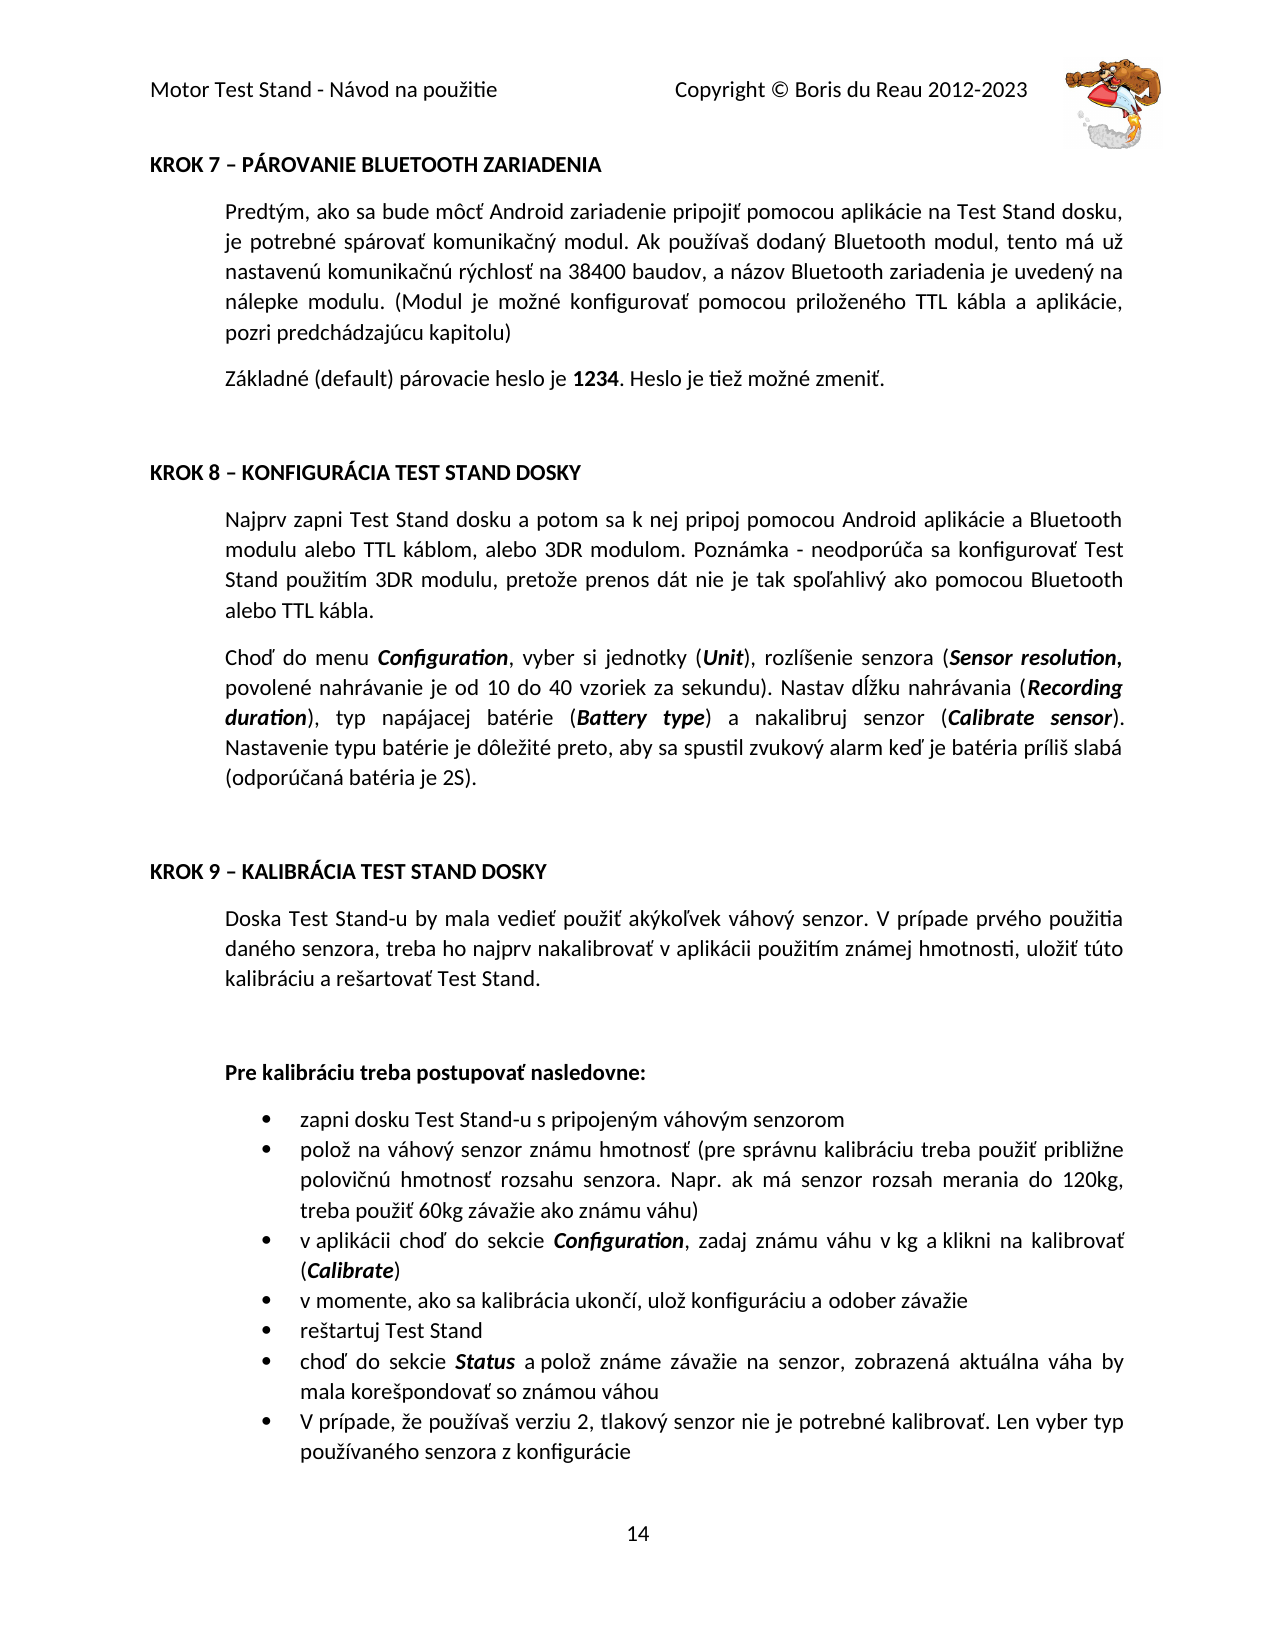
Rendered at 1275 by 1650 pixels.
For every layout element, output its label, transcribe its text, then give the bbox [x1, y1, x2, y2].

list reštartuj Test Stand [262, 1317, 1125, 1345]
list v aplikácii choď do sekcie Configuration, zadaj známu váhu v kg a klikni na kalibrovať (Calibrate) [262, 1226, 1125, 1284]
text KROK 7 – PÁROVANIE BLUETOOTH ZARIADENIA [150, 150, 1125, 178]
text KROK 8 – KONFIGURÁCIA TEST STAND DOSKY [150, 458, 1125, 486]
list v momente, ako sa kalibrácia ukončí, ulož konfiguráciu a odober závažie [262, 1286, 1125, 1314]
text Základné (default) párovacie heslo je 1234. Heslo je tiež možné zmeniť. [225, 364, 1125, 393]
list zapni dosku Test Stand-u s pripojeným váhovým senzorom [262, 1105, 1125, 1133]
text Doska Test Stand-u by mala vedieť použiť akýkoľvek váhový senzor. V prípade prvého použitia daného senzora, treba ho najprv nakalibrovať v aplikácii použitím známej hmotnosti, uložiť túto kalibráciu a rešartovať Test Stand. [225, 904, 1125, 993]
text KROK 9 – KALIBRÁCIA TEST STAND DOSKY [150, 857, 1125, 885]
list polož na váhový senzor známu hmotnosť (pre správnu kalibráciu treba použiť približne polovičnú hmotnosť rozsahu senzora. Napr. ak má senzor rozsah merania do 120kg, treba použiť 60kg závažie ako známu váhu) [262, 1135, 1125, 1224]
list V prípade, že používaš verziu 2, tlakový senzor nie je potrebné kalibrovať. Len vyber typ používaného senzora z konfigurácie [262, 1407, 1125, 1466]
text Najprv zapni Test Stand dosku a potom sa k nej pripoj pomocou Android aplikácie a Bluetooth modulu alebo TTL káblom, alebo 3DR modulom. Poznámka - neodporúča sa konfigurovať Test Stand použitím 3DR modulu, pretože prenos dát nie je tak spoľahlivý ako pomocou Bluetooth alebo TTL kábla. [225, 505, 1125, 624]
list choď do sekcie Status a polož známe závažie na senzor, zobrazená aktuálna váha by mala korešpondovať so známou váhou [262, 1347, 1125, 1405]
text Predtým, ako sa bude môcť Android zariadenie pripojiť pomocou aplikácie na Test Stand dosku, je potrebné spárovať komunikačný modul. Ak používaš dodaný Bluetooth modul, tento má už nastavenú komunikačnú rýchlosť na 38400 baudov, a názov Bluetooth zariadenia je uvedený na nálepke modulu. (Modul je možné konfigurovať pomocou priloženého TTL kábla a aplikácie, pozri predchádzajúcu kapitolu) [225, 197, 1125, 346]
text Pre kalibráciu treba postupovať nasledovne: [225, 1058, 1125, 1086]
text Choď do menu Configuration, vyber si jednotky (Unit), rozlíšenie senzora (Sensor resolution, povolené nahrávanie je od 10 do 40 vzoriek za sekundu). Nastav dĺžku nahrávania (Recording duration), typ napájacej batérie (Battery type) a nakalibruj senzor (Calibrate sensor). Nastavenie typu batérie je dôležité preto, aby sa spustil zvukový alarm keď je batéria príliš slabá (odporúčaná batéria je 2S). [225, 643, 1125, 792]
